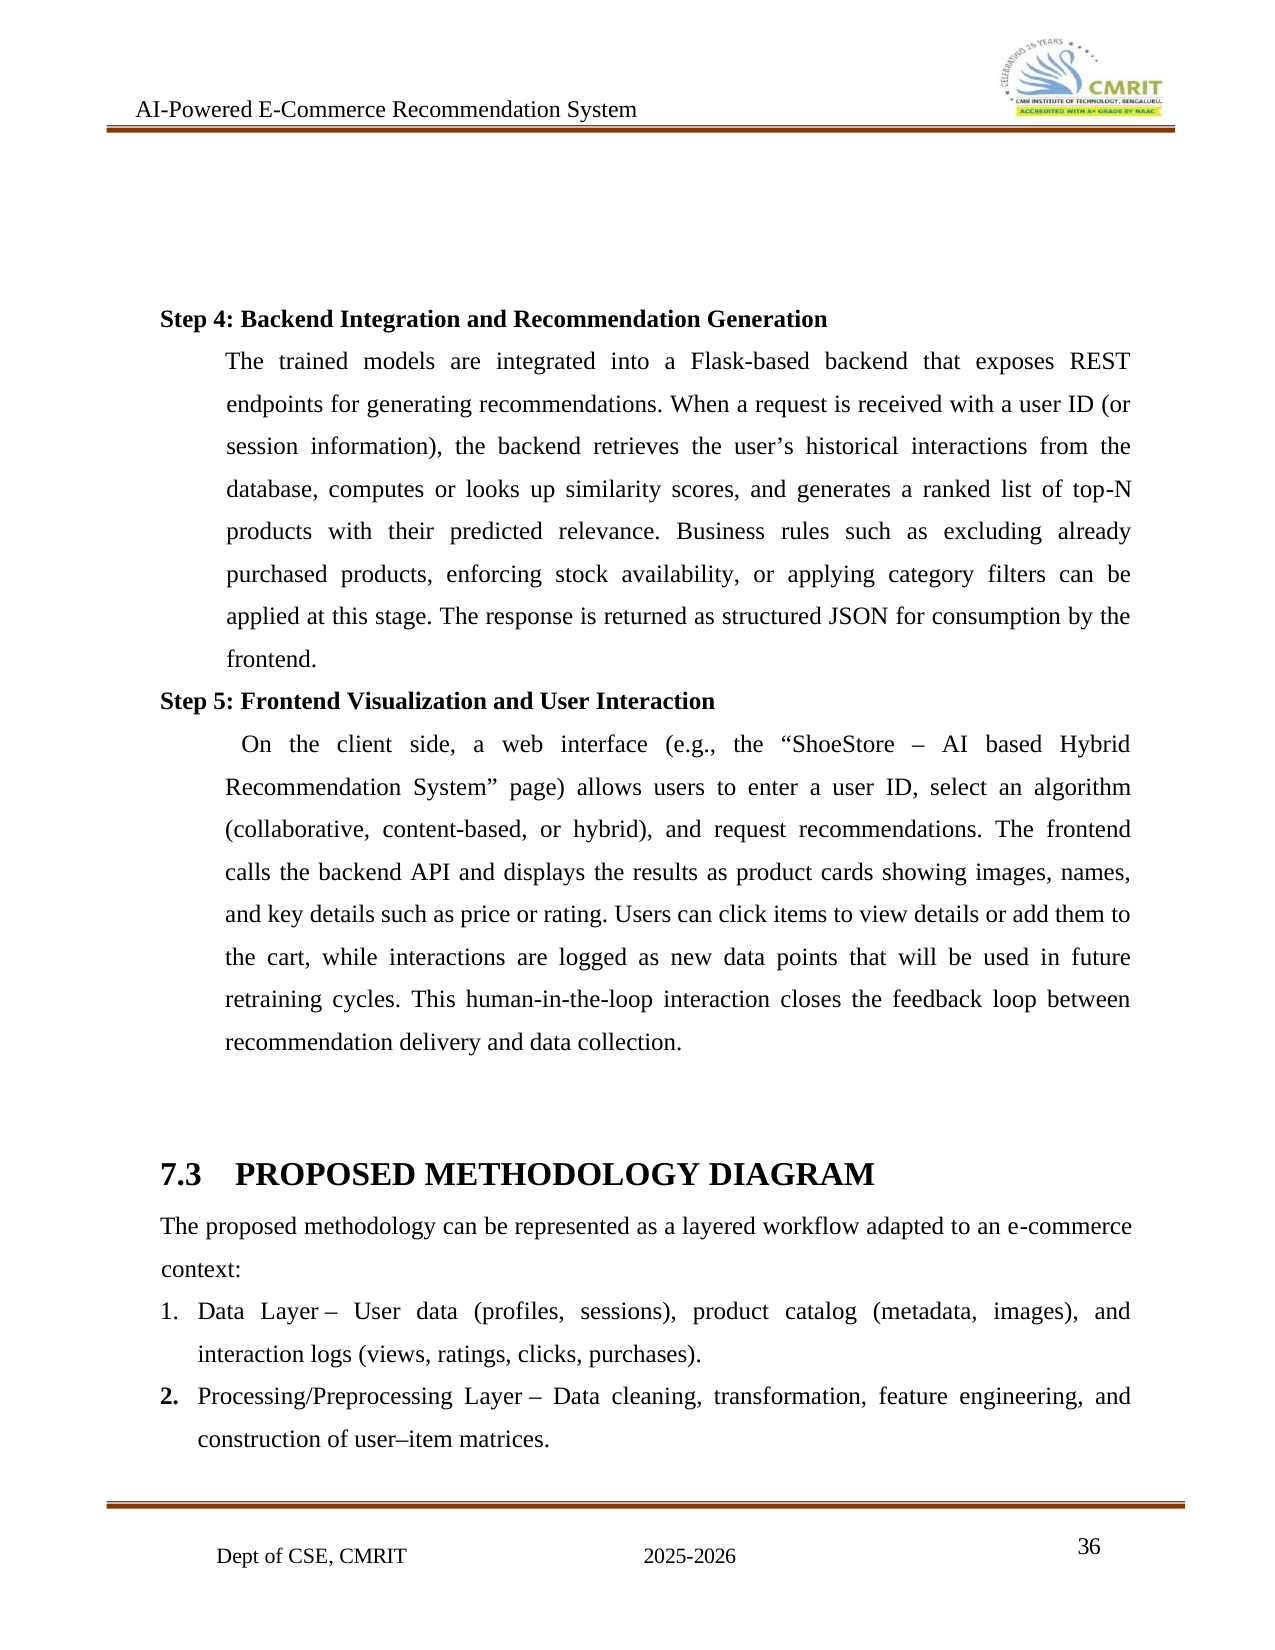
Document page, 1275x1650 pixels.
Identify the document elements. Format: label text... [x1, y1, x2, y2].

list PROPOSED METHODOLOGY DIAGRAM [160, 1154, 1132, 1193]
picture [996, 33, 1166, 120]
text The proposed methodology can be represented as a layered workflow adapted to an e-commerce context: [160, 1211, 1132, 1282]
list Processing/Preprocessing Layer – Data cleaning, transformation, feature engineering, and construction of user–item matrices. [160, 1381, 1132, 1453]
text On the client side, a web interface (e.g., the “ShoeStore – AI based Hybrid Recommendation System” page) allows users to enter a user ID, select an algorithm (collaborative, content-based, or hybrid), and request recommendations. The frontend calls the backend API and displays the results as product cards showing images, names, and key details such as price or rating. Users can click items to view details or add them to the cart, while interactions are logged as new data points that will be used in future retraining cycles. This human-in-the-loop interaction closes the feedback loop between recommendation delivery and data collection. [224, 729, 1132, 1055]
text Step 5: Frontend Visualization and User Interaction [160, 686, 1132, 715]
text The trained models are integrated into a Flask-based backend that exposes REST endpoints for generating recommendations. When a request is received with a user ID (or session information), the backend retrieves the user’s historical interactions from the database, computes or looks up similarity scores, and generates a ranked list of top-N products with their predicted relevance. Business rules such as excluding already purchased products, enforcing stock availability, or applying category filters can be applied at this stage. The response is returned as structured JSON for consumption by the frontend. [225, 346, 1132, 673]
text Step 4: Backend Integration and Recommendation Generation [160, 304, 1132, 332]
list Data Layer – User data (profiles, sessions), product catalog (metadata, images), and interaction logs (views, ratings, clicks, purchases). [160, 1296, 1132, 1367]
